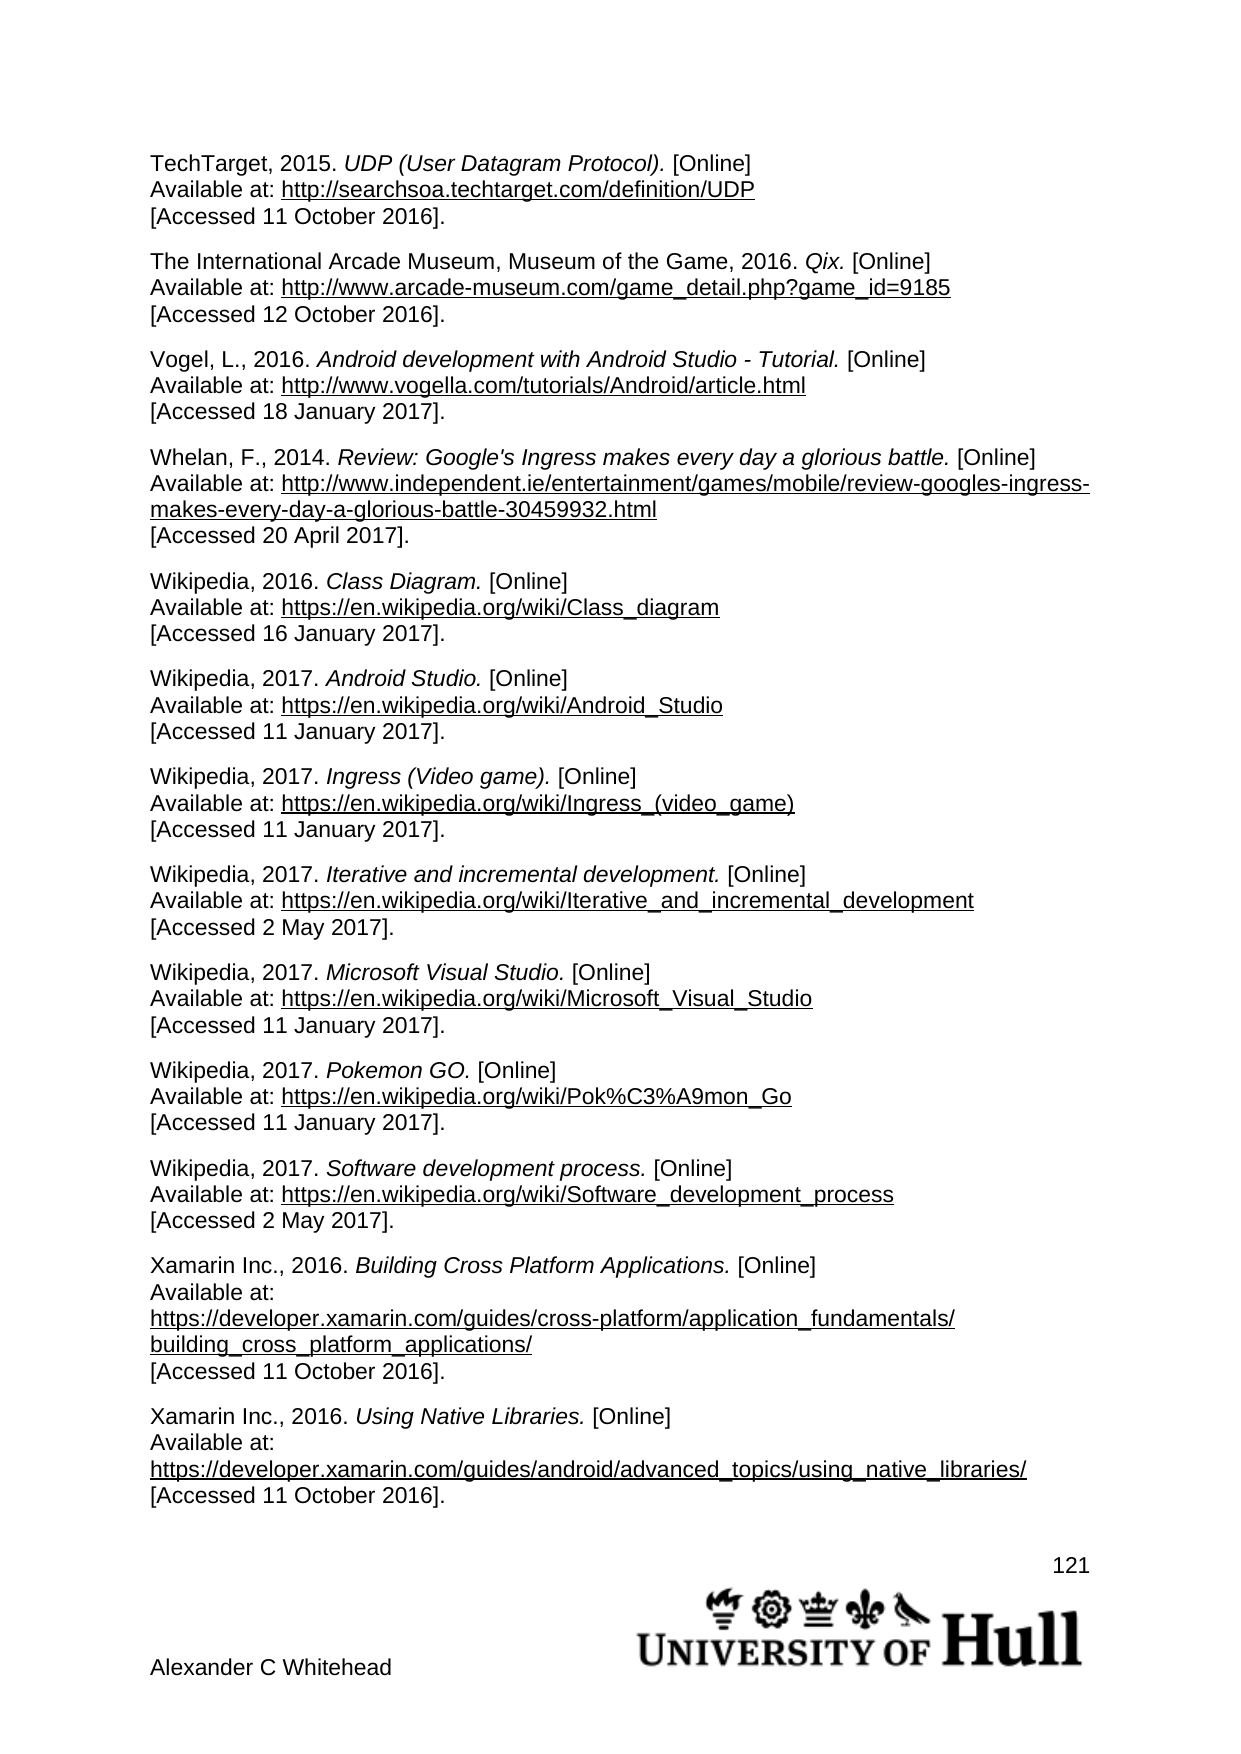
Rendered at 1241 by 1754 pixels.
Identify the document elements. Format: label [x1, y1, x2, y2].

picture [630, 1578, 1091, 1676]
